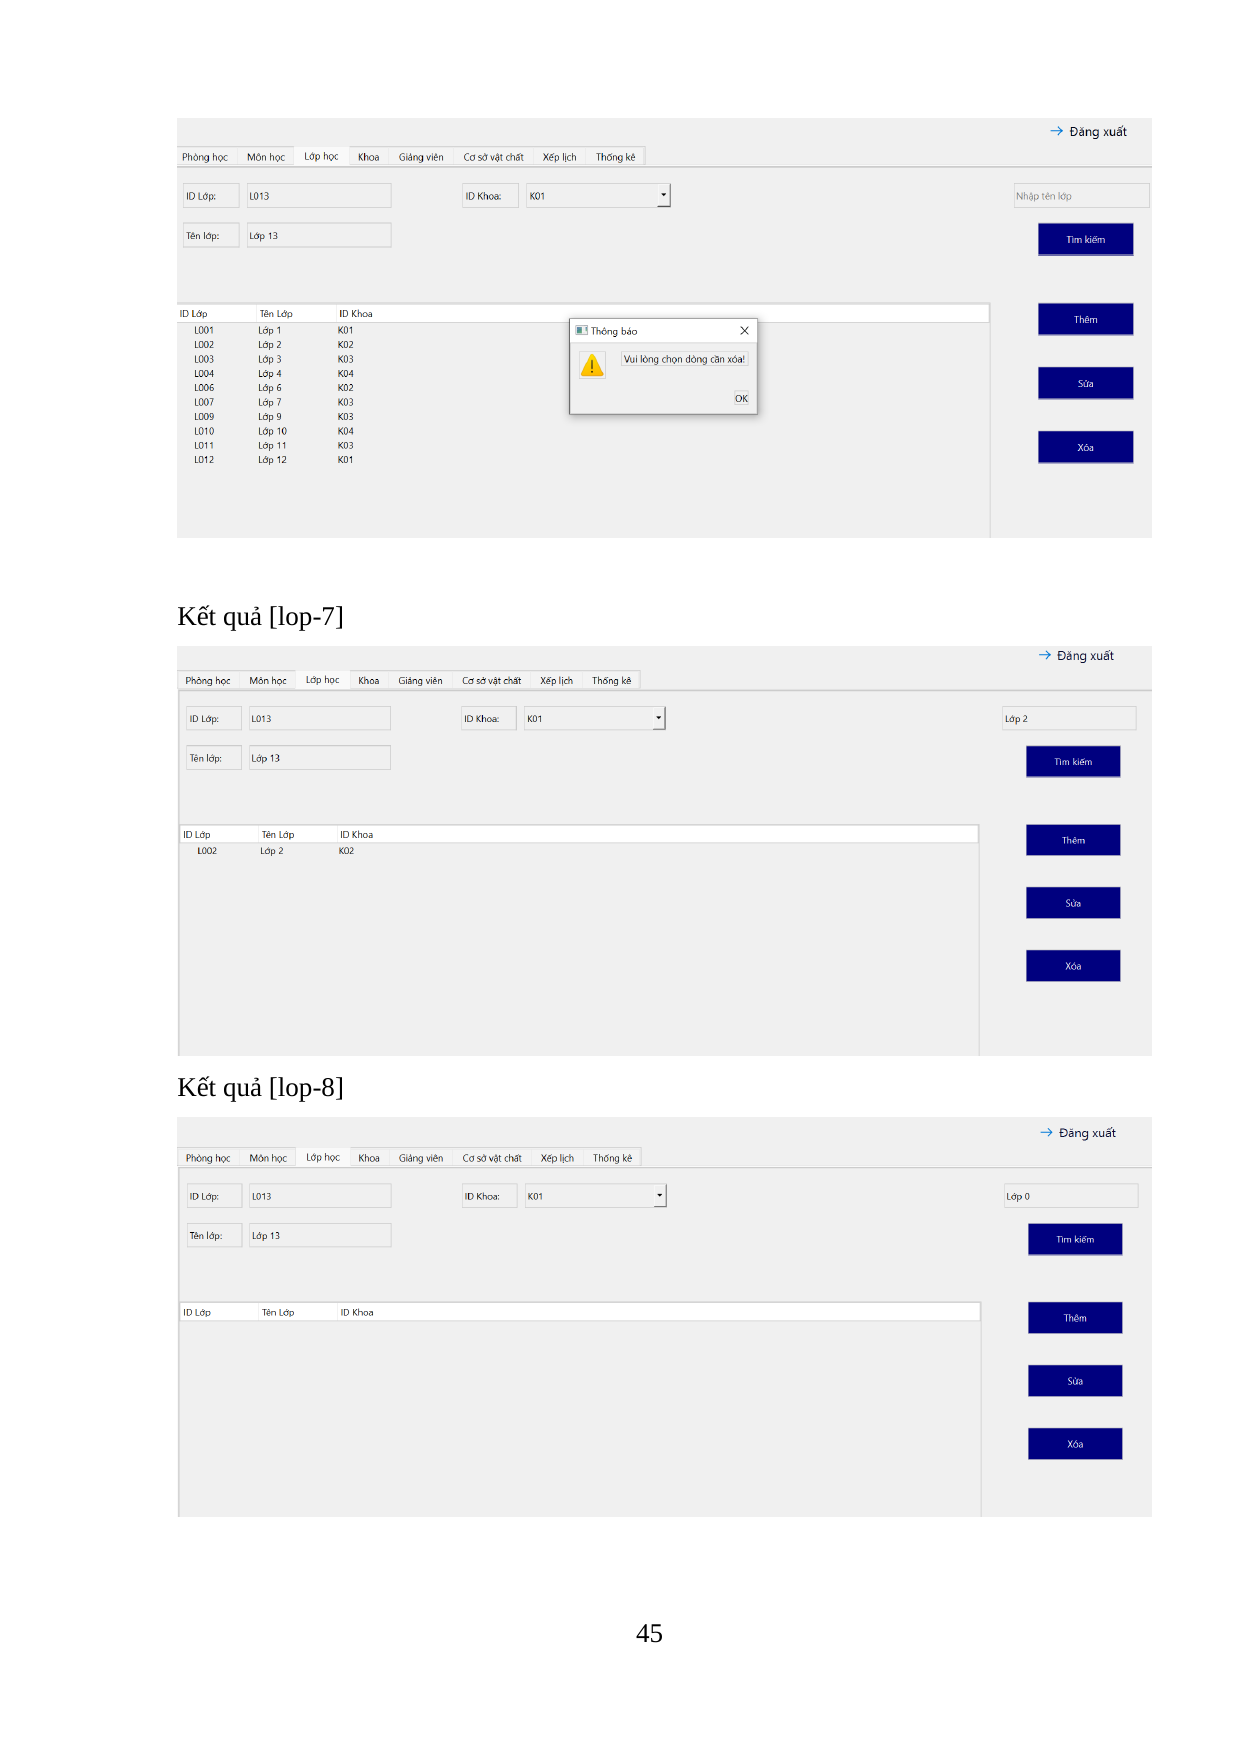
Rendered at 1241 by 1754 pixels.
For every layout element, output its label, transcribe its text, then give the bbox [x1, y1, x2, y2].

picture [177, 646, 1152, 1056]
text Kết quả [lop-8] [177, 1071, 1122, 1102]
picture [177, 118, 1152, 538]
picture [177, 1117, 1152, 1517]
text Kết quả [lop-7] [177, 600, 1122, 631]
